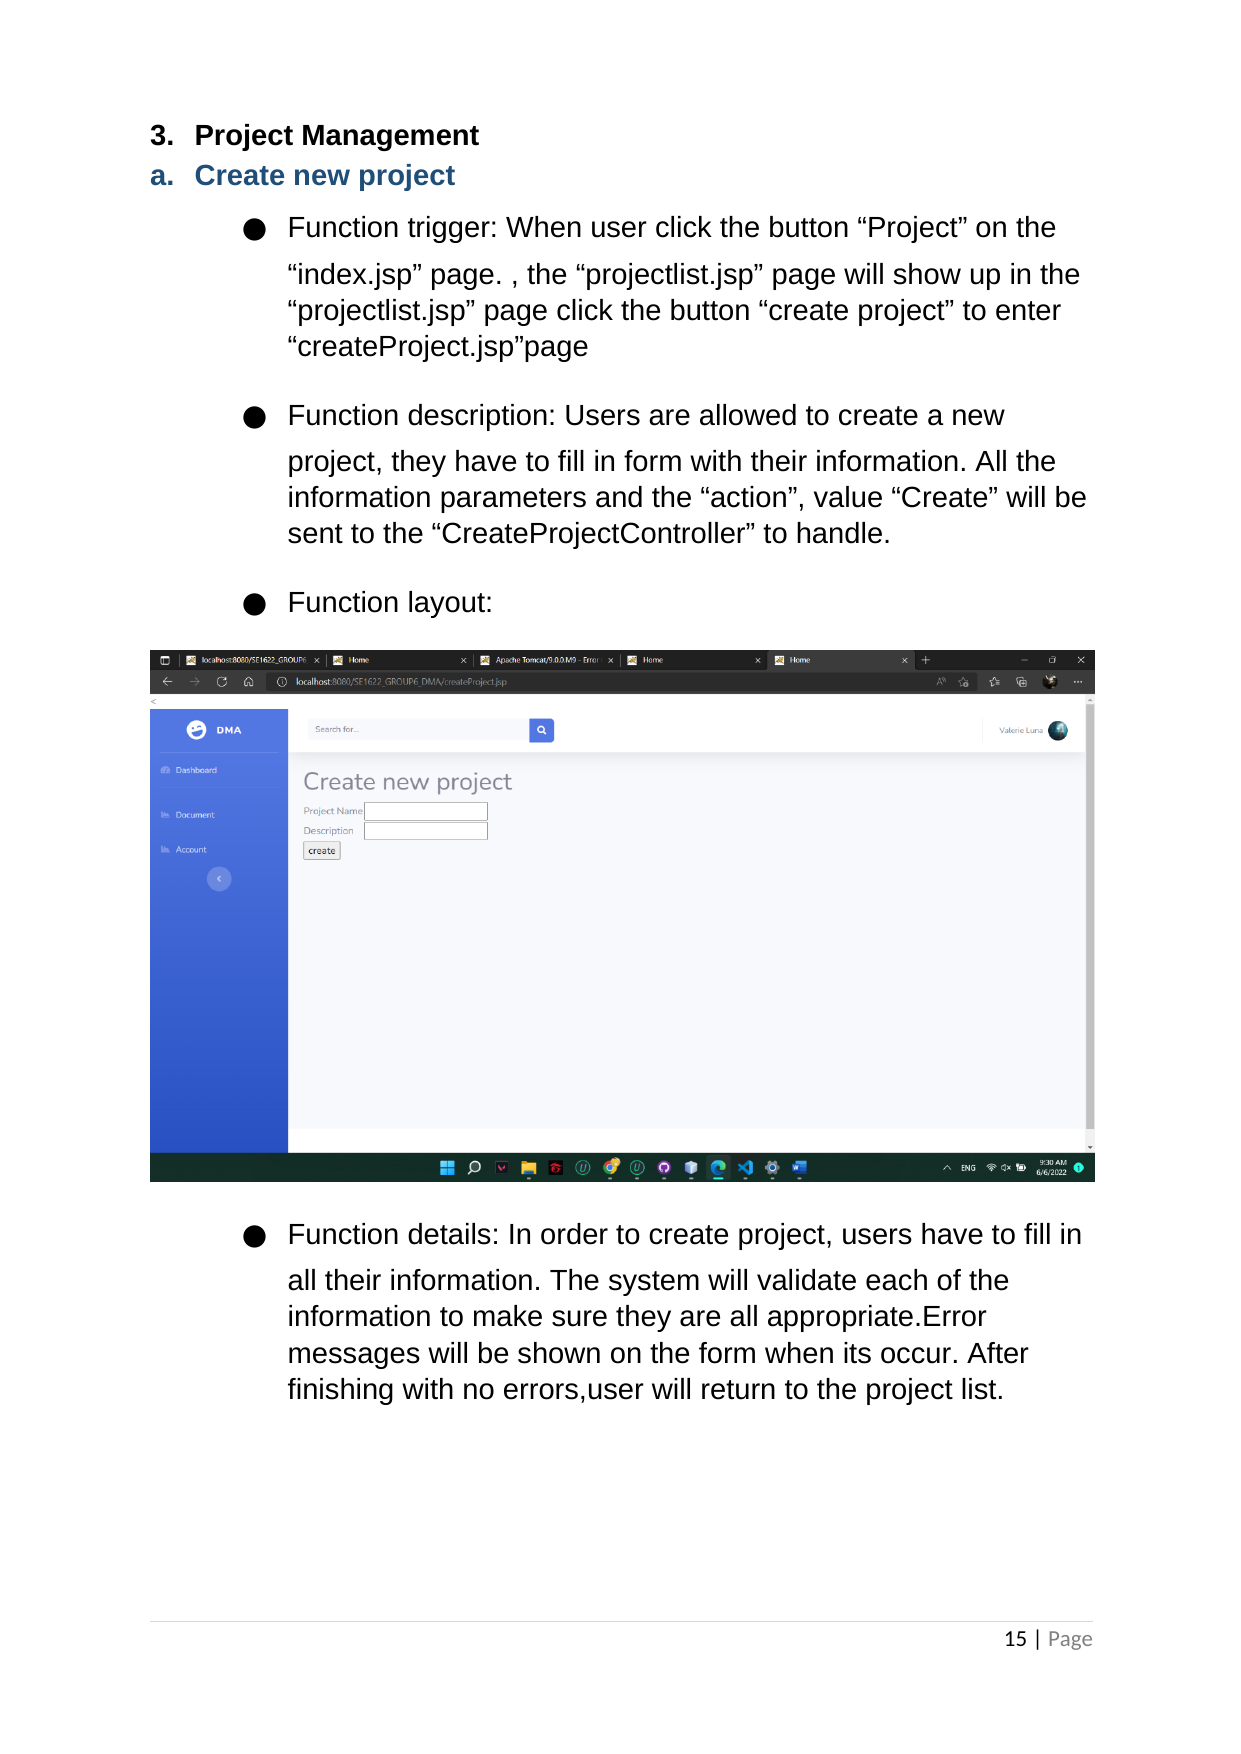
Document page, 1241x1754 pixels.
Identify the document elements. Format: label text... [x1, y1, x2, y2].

list Function layout: [242, 569, 1093, 629]
list Function details: In order to create project, users have to fill in all their information. The system will validate each of the information to make sure they are all appropriate.Error messages will be shown on the form when its occur. After finishing with no errors,user will return to the project list. [242, 1201, 1093, 1405]
subtitle Project Management [150, 118, 1093, 151]
list Function description: Users are allowed to create a new project, they have to fill in form with their information. All the information parameters and the “action”, value “Create” will be sent to the “CreateProjectController” to handle. [242, 382, 1093, 550]
list Function trigger: When user click the button “Project” on the “index.jsp” page. , the “projectlist.jsp” page will show up in the “projectlist.jsp” page click the button “create project” to enter “createProject.jsp”page [242, 194, 1093, 363]
picture [150, 650, 1095, 1182]
subtitle Create new project [150, 158, 1093, 192]
